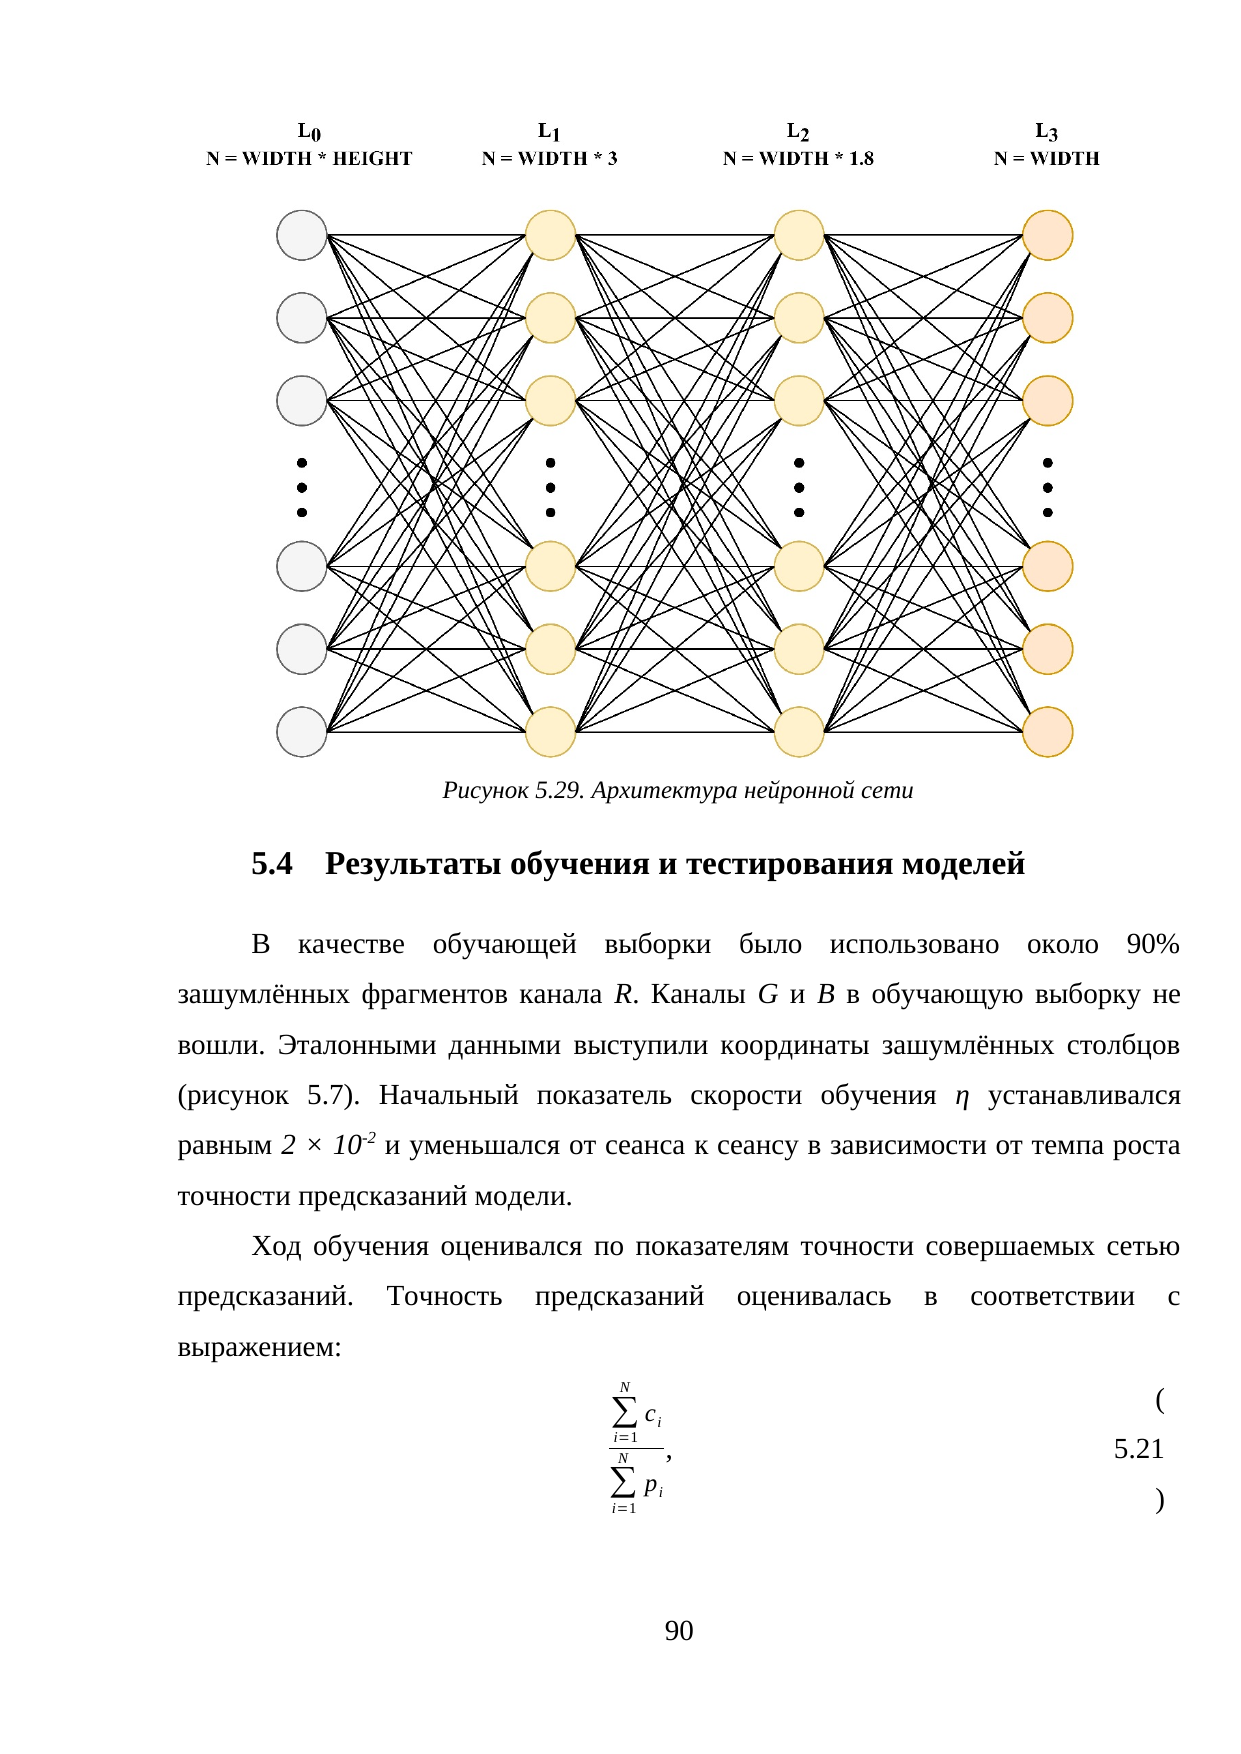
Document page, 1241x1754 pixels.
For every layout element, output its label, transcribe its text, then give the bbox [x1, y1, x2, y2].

table_header , [183, 1379, 1097, 1534]
text В качестве обучающей выборки было использовано около 90% зашумлённых фрагментов канала R. Каналы G и B в обучающую выборку не вошли. Эталонными данными выступили координаты зашумлённых столбцов (рисунок 5.7). Начальный показатель скорости обучения η устанавливался равным 2 × 10-2 и уменьшался от сеанса к сеансу в зависимости от темпа роста точности предсказаний модели. [177, 926, 1181, 1211]
text Ход обучения оценивался по показателям точности совершаемых сетью предсказаний. Точность предсказаний оценивалась в соответствии с выражением: [177, 1228, 1181, 1362]
subtitle Результаты обучения и тестирования моделей [177, 844, 1181, 882]
picture [193, 118, 1165, 759]
